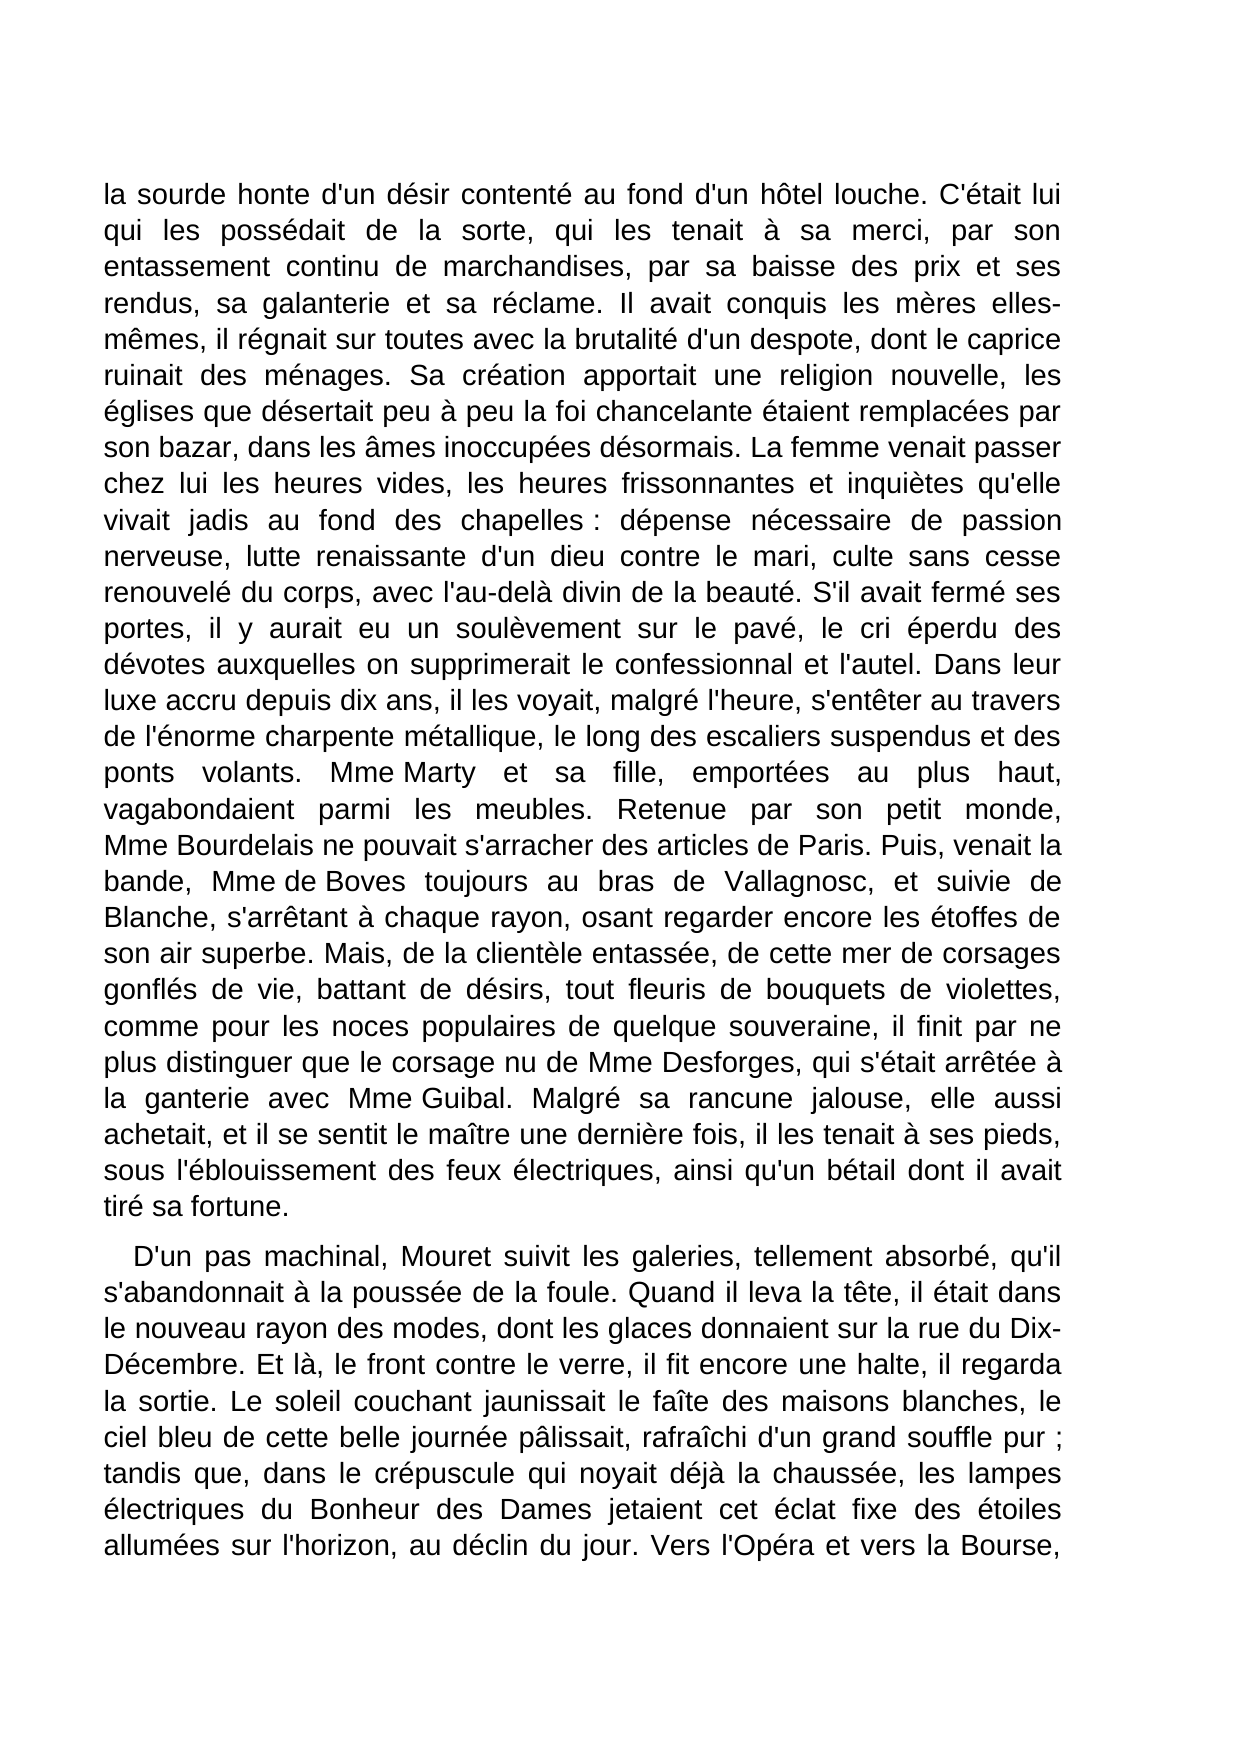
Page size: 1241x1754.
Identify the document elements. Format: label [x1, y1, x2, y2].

text [103, 177, 1063, 1223]
text [103, 1239, 1063, 1562]
